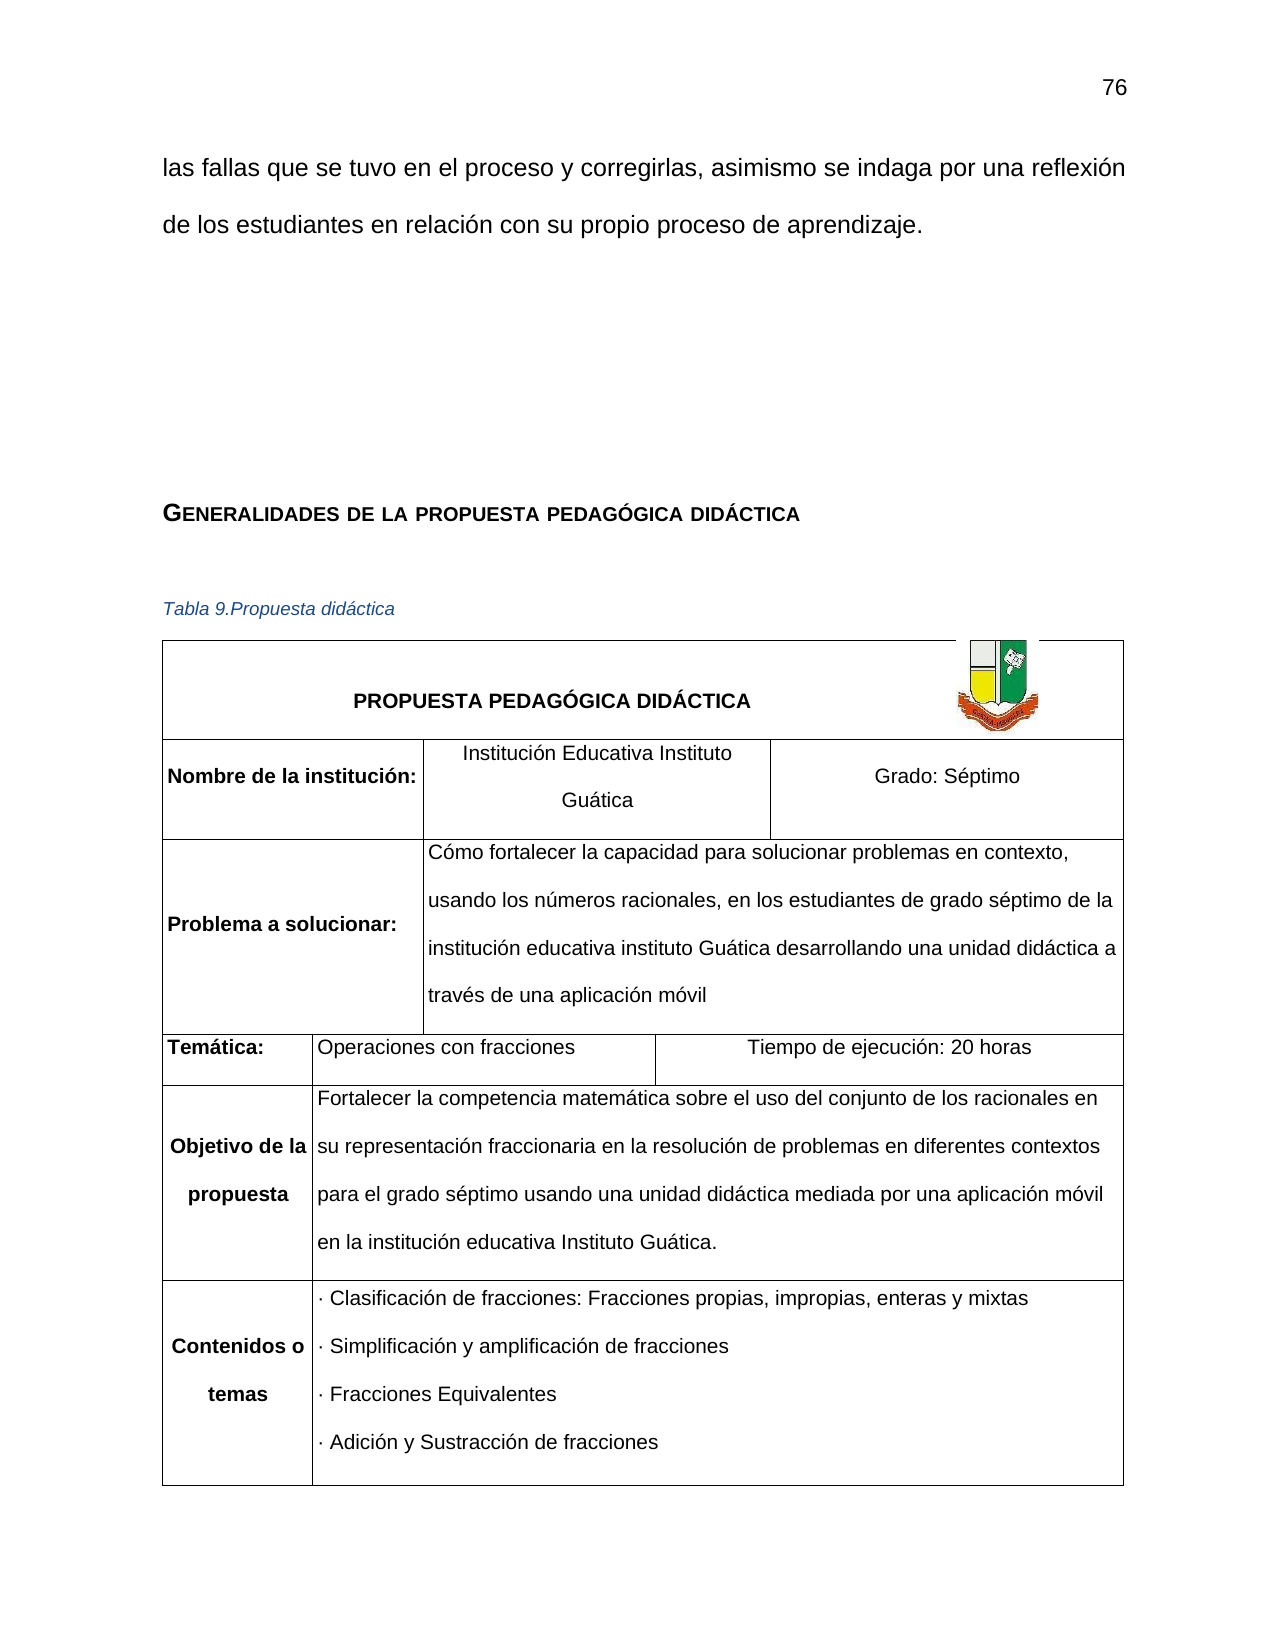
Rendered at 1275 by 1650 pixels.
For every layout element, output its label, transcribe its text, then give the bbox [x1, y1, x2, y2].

table_cell Temática: [163, 1035, 312, 1085]
table_cell Tiempo de ejecución: 20 horas [656, 1035, 1123, 1085]
table_cell Objetivo de la propuesta [163, 1086, 312, 1280]
table_cell Contenidos o temas [163, 1281, 312, 1485]
table_cell Cómo fortalecer la capacidad para solucionar problemas en contexto, usando los números racionales, en los estudiantes de grado séptimo de la institución educativa instituto Guática desarrollando una unidad didáctica a través de una aplicación móvil [424, 840, 1123, 1033]
table_cell Institución Educativa Instituto Guática [424, 740, 770, 838]
table_cell Fortalecer la competencia matemática sobre el uso del conjunto de los racionales en su representación fraccionaria en la resolución de problemas en diferentes contextos para el grado séptimo usando una unidad didáctica mediada por una aplicación móvil en la institución educativa Instituto Guática. [313, 1086, 1123, 1280]
subtitle Generalidades de la propuesta pedagógica didáctica [162, 498, 1127, 527]
picture [956, 640, 1040, 736]
table_cell Operaciones con fracciones [313, 1035, 655, 1085]
table_cell Problema a solucionar: [163, 840, 423, 1033]
table_cell · Clasificación de fracciones: Fracciones propias, impropias, enteras y mixtas · Simplificación y amplificación de fracciones · Fracciones Equivalentes · Adición y Sustracción de fracciones · Resolución de problemas matemáticos sobre adición y sustracción de fracciones. · Multiplicación de fracciones · División de fracciones · Problemas que se resuelven usando operaciones de división y multiplicación de fracciones [313, 1281, 1123, 1485]
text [162, 153, 1127, 239]
table_cell Nombre de la institución: [163, 740, 423, 838]
table_header PROPUESTA PEDAGÓGICA DIDÁCTICA [163, 641, 1123, 739]
table_cell Grado: Séptimo [771, 740, 1123, 838]
